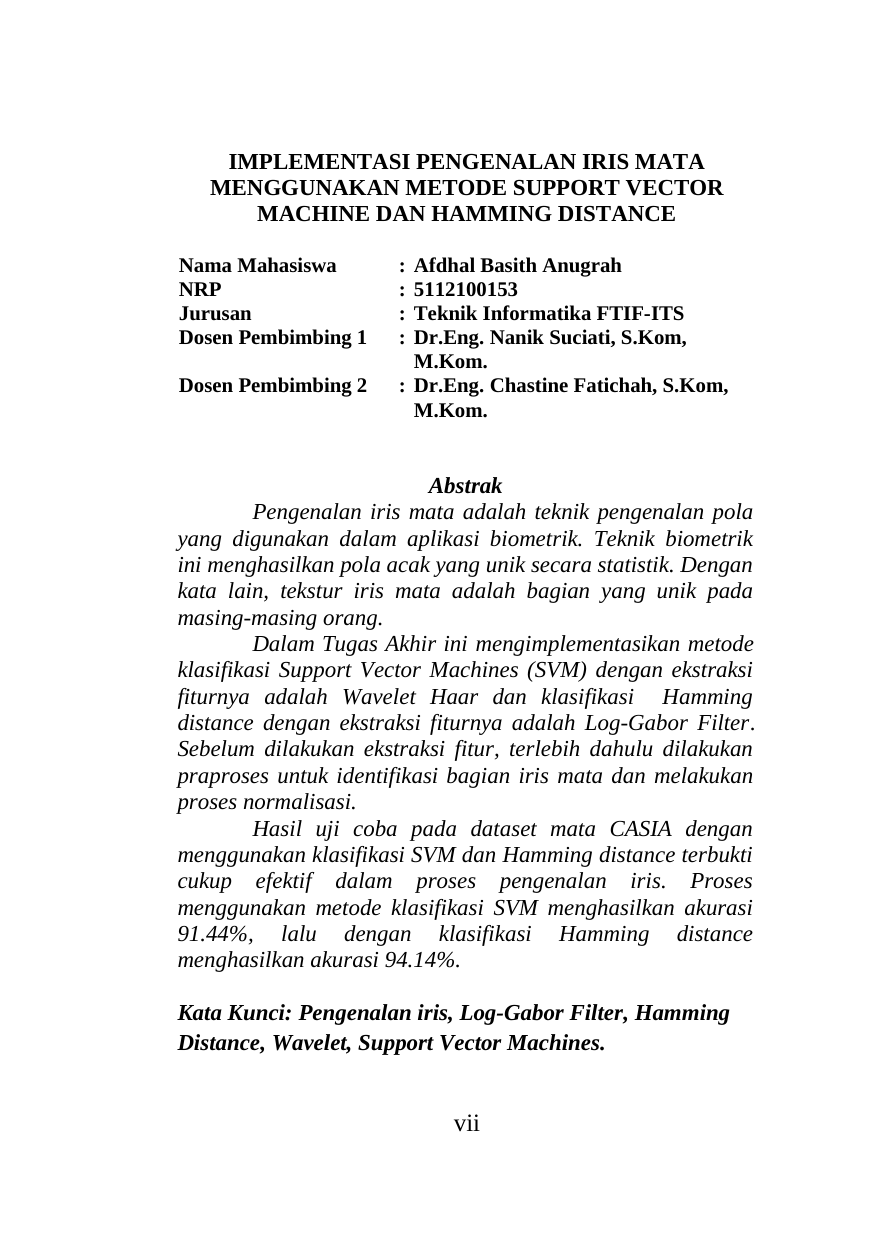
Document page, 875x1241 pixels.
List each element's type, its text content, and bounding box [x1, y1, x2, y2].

table_cell Jurusan [177, 301, 397, 325]
table_cell : [397, 374, 412, 446]
table_cell Dr.Eng. Nanik Suciati, S.Kom, M.Kom. [412, 325, 756, 373]
table_cell Teknik Informatika FTIF-ITS [412, 301, 756, 325]
table_cell Dr.Eng. Chastine Fatichah, S.Kom, M.Kom. [412, 374, 756, 446]
text IMPLEMENTASI PENGENALAN IRIS MATA MENGGUNAKAN METODE SUPPORT VECTOR MACHINE DAN HAMMING DISTANCE [177, 148, 756, 227]
table_cell Dosen Pembimbing 2 [177, 374, 397, 446]
table_cell NRP [177, 277, 397, 301]
table_cell : [397, 277, 412, 301]
text Kata Kunci: Pengenalan iris, Log-Gabor Filter, Hamming Distance, Wavelet, Support Vector Machines. [177, 999, 756, 1056]
table_cell 5112100153 [412, 277, 756, 301]
table_cell : [397, 325, 412, 373]
subtitle Abstrak [177, 472, 756, 498]
table_header Nama Mahasiswa [177, 253, 397, 277]
table_cell Dosen Pembimbing 1 [177, 325, 397, 373]
text Dalam Tugas Akhir ini mengimplementasikan metode klasifikasi Support Vector Machines (SVM) dengan ekstraksi fiturnya adalah Wavelet Haar dan klasifikasi Hamming distance dengan ekstraksi fiturnya adalah Log-Gabor Filter. Sebelum dilakukan ekstraksi fitur, terlebih dahulu dilakukan praproses untuk identifikasi bagian iris mata dan melakukan proses normalisasi. [177, 630, 756, 814]
text Pengenalan iris mata adalah teknik pengenalan pola yang digunakan dalam aplikasi biometrik. Teknik biometrik ini menghasilkan pola acak yang unik secara statistik. Dengan kata lain, tekstur iris mata adalah bagian yang unik pada masing-masing orang. [177, 498, 756, 630]
table_header Afdhal Basith Anugrah [412, 253, 756, 277]
table_cell : [397, 301, 412, 325]
text Hasil uji coba pada dataset mata CASIA dengan menggunakan klasifikasi SVM dan Hamming distance terbukti cukup efektif dalam proses pengenalan iris. Proses menggunakan metode klasifikasi SVM menghasilkan akurasi 91.44%, lalu dengan klasifikasi Hamming distance menghasilkan akurasi 94.14%. [177, 814, 756, 973]
table_header : [397, 253, 412, 277]
